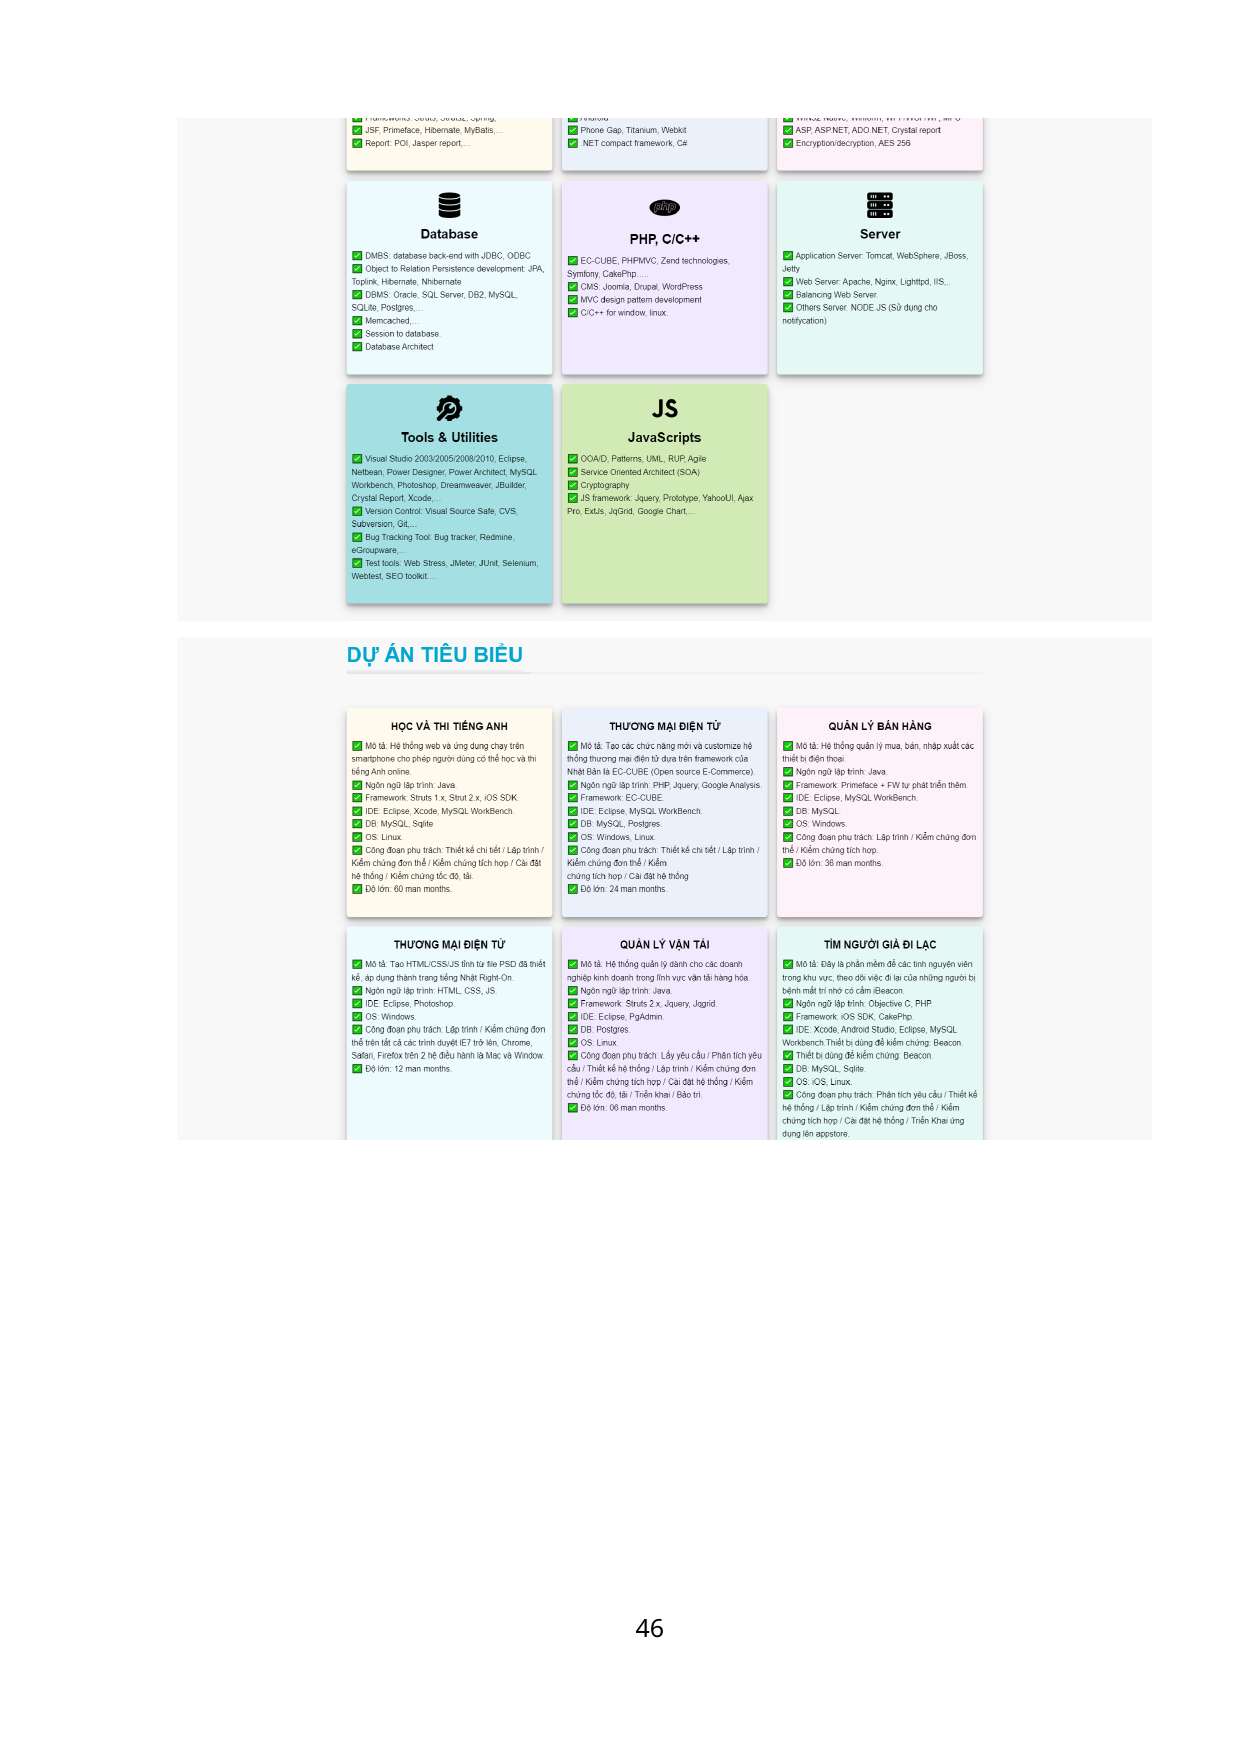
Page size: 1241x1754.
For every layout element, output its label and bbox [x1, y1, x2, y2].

picture [177, 637, 1153, 1140]
picture [177, 118, 1153, 621]
